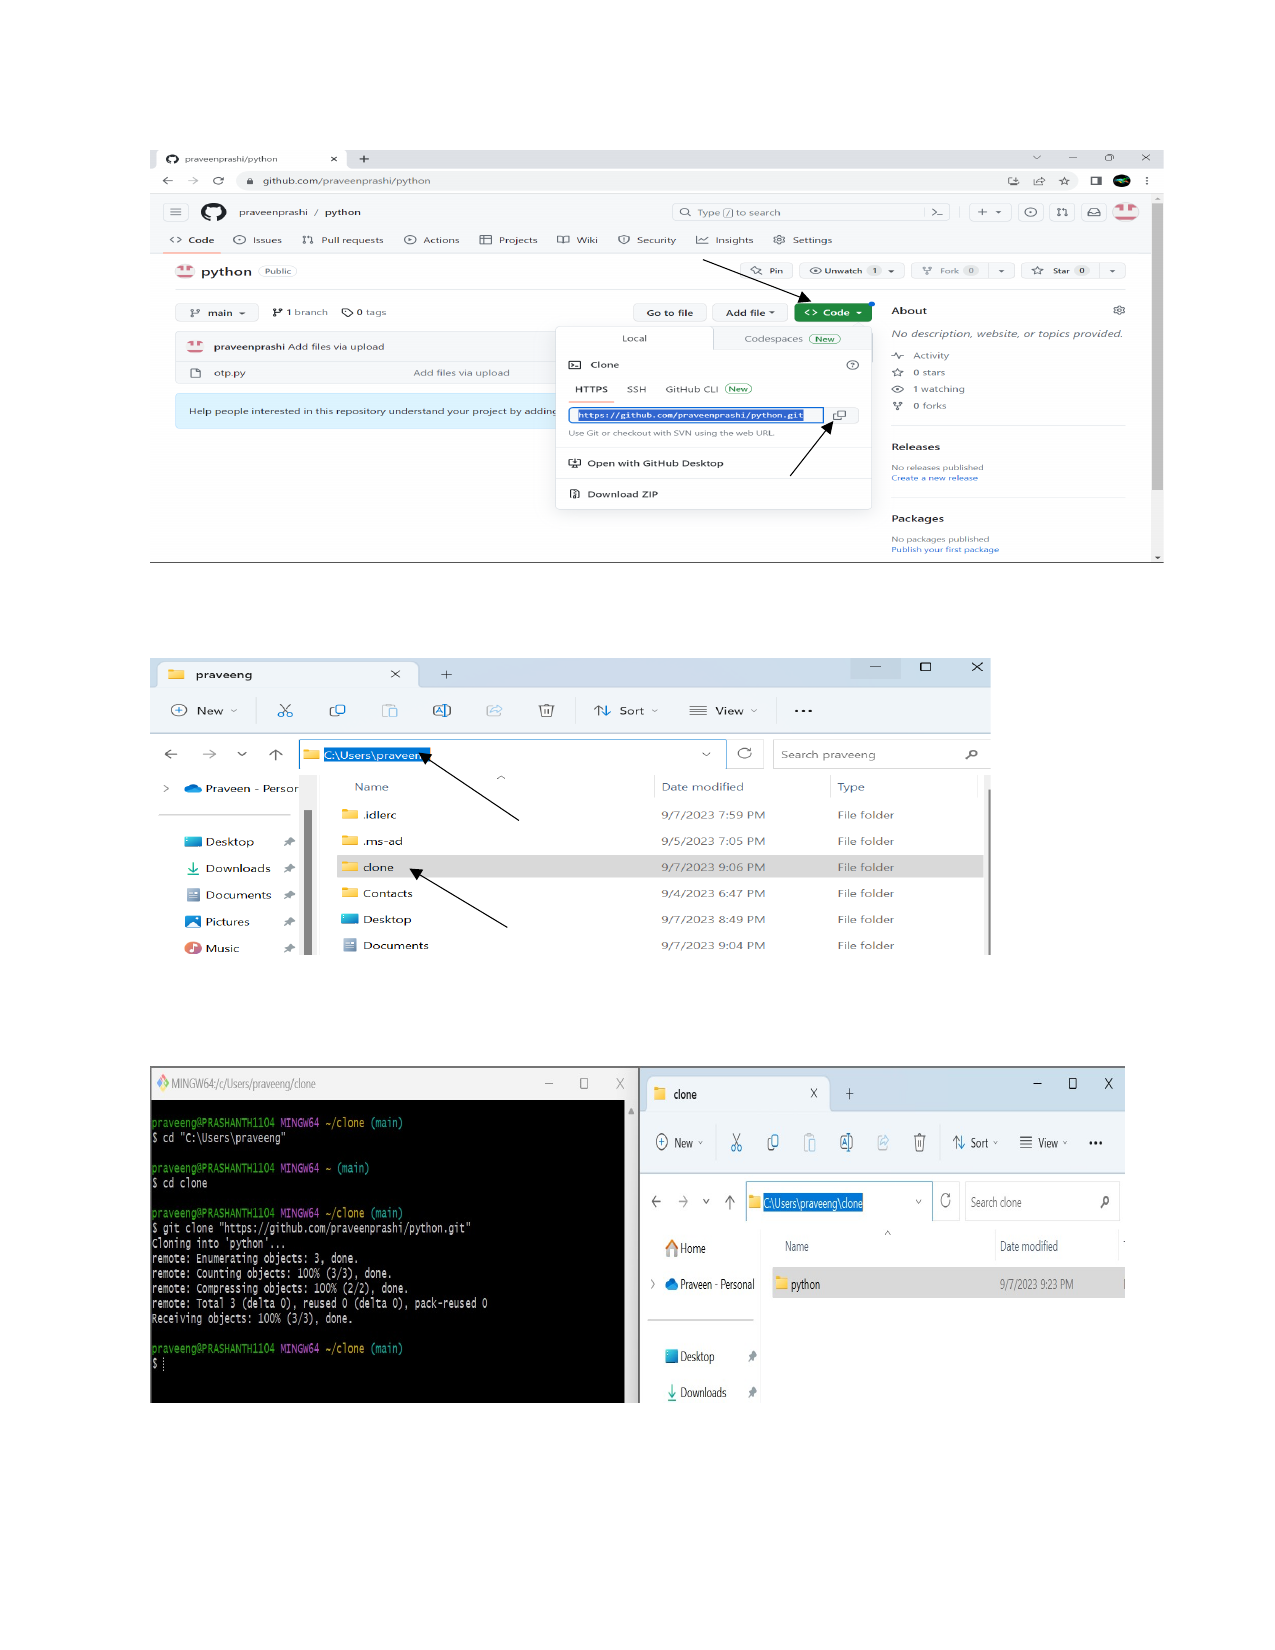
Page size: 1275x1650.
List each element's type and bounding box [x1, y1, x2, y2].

picture [150, 150, 1164, 563]
picture [150, 1066, 1125, 1403]
picture [150, 658, 991, 955]
